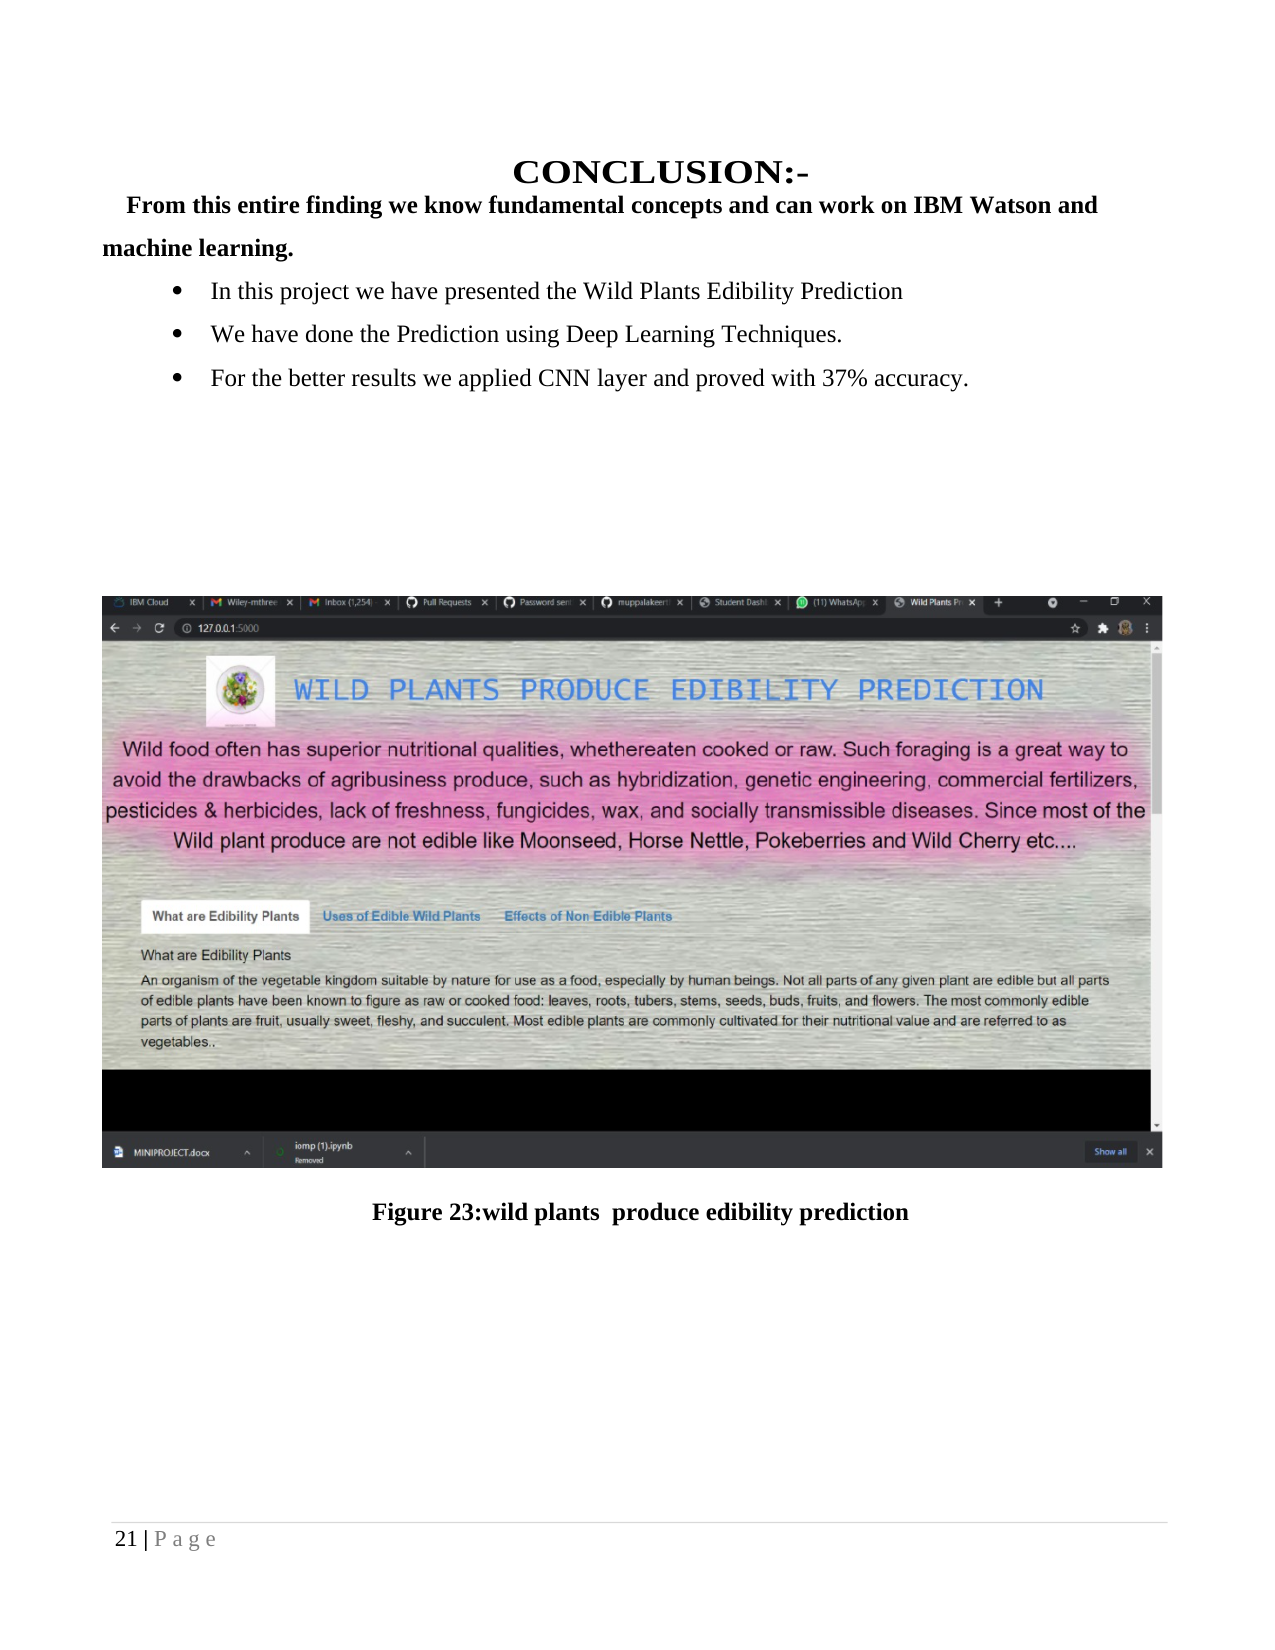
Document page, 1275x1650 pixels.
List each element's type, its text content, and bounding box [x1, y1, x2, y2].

list In this project we have presented the Wild Plants Edibility Prediction [173, 276, 1168, 305]
picture [102, 596, 1163, 1168]
text CONCLUSION:- [102, 152, 1179, 190]
text From this entire finding we know fundamental concepts and can work on IBM Watson and machine learning. [102, 190, 1179, 262]
text Figure 23:wild plants produce edibility prediction [102, 1197, 1179, 1226]
list For the better results we applied CNN layer and proved with 37% accuracy. [173, 363, 1168, 391]
list We have done the Prediction using Deep Learning Techniques. [173, 319, 1168, 348]
